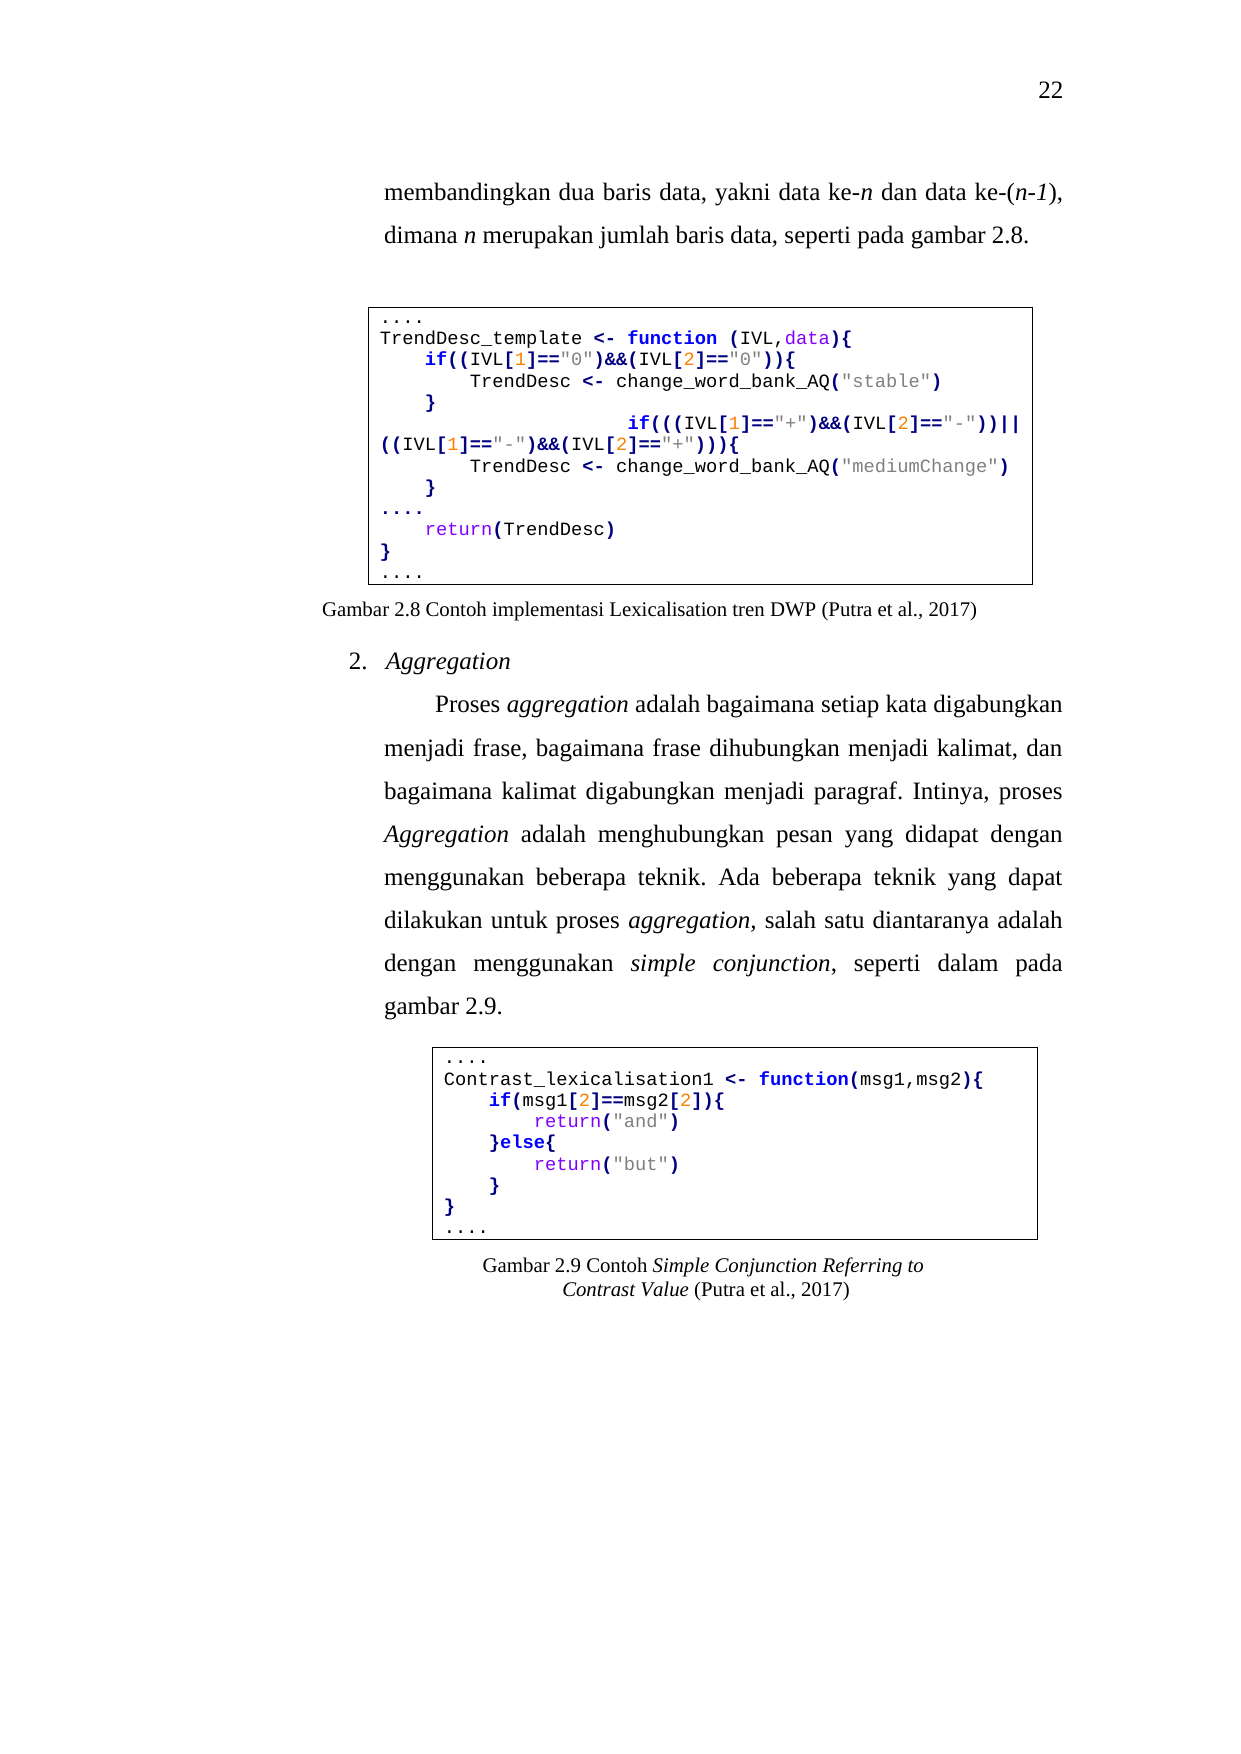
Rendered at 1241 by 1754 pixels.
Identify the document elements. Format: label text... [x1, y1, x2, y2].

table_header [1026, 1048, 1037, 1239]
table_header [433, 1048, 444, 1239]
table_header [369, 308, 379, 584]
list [384, 177, 1063, 249]
list Proses aggregation adalah bagaimana setiap kata digabungkan menjadi frase, bagaimana frase dihubungkan menjadi kalimat, dan bagaimana kalimat digabungkan menjadi paragraf. Intinya, proses Aggregation adalah menghubungkan pesan yang didapat dengan menggunakan beberapa teknik. Ada beberapa teknik yang dapat dilakukan untuk proses aggregation, salah satu diantaranya adalah dengan menggunakan simple conjunction, seperti dalam pada gambar 2.9. [384, 689, 1063, 1020]
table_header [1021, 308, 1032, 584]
list Aggregation [348, 646, 1063, 675]
